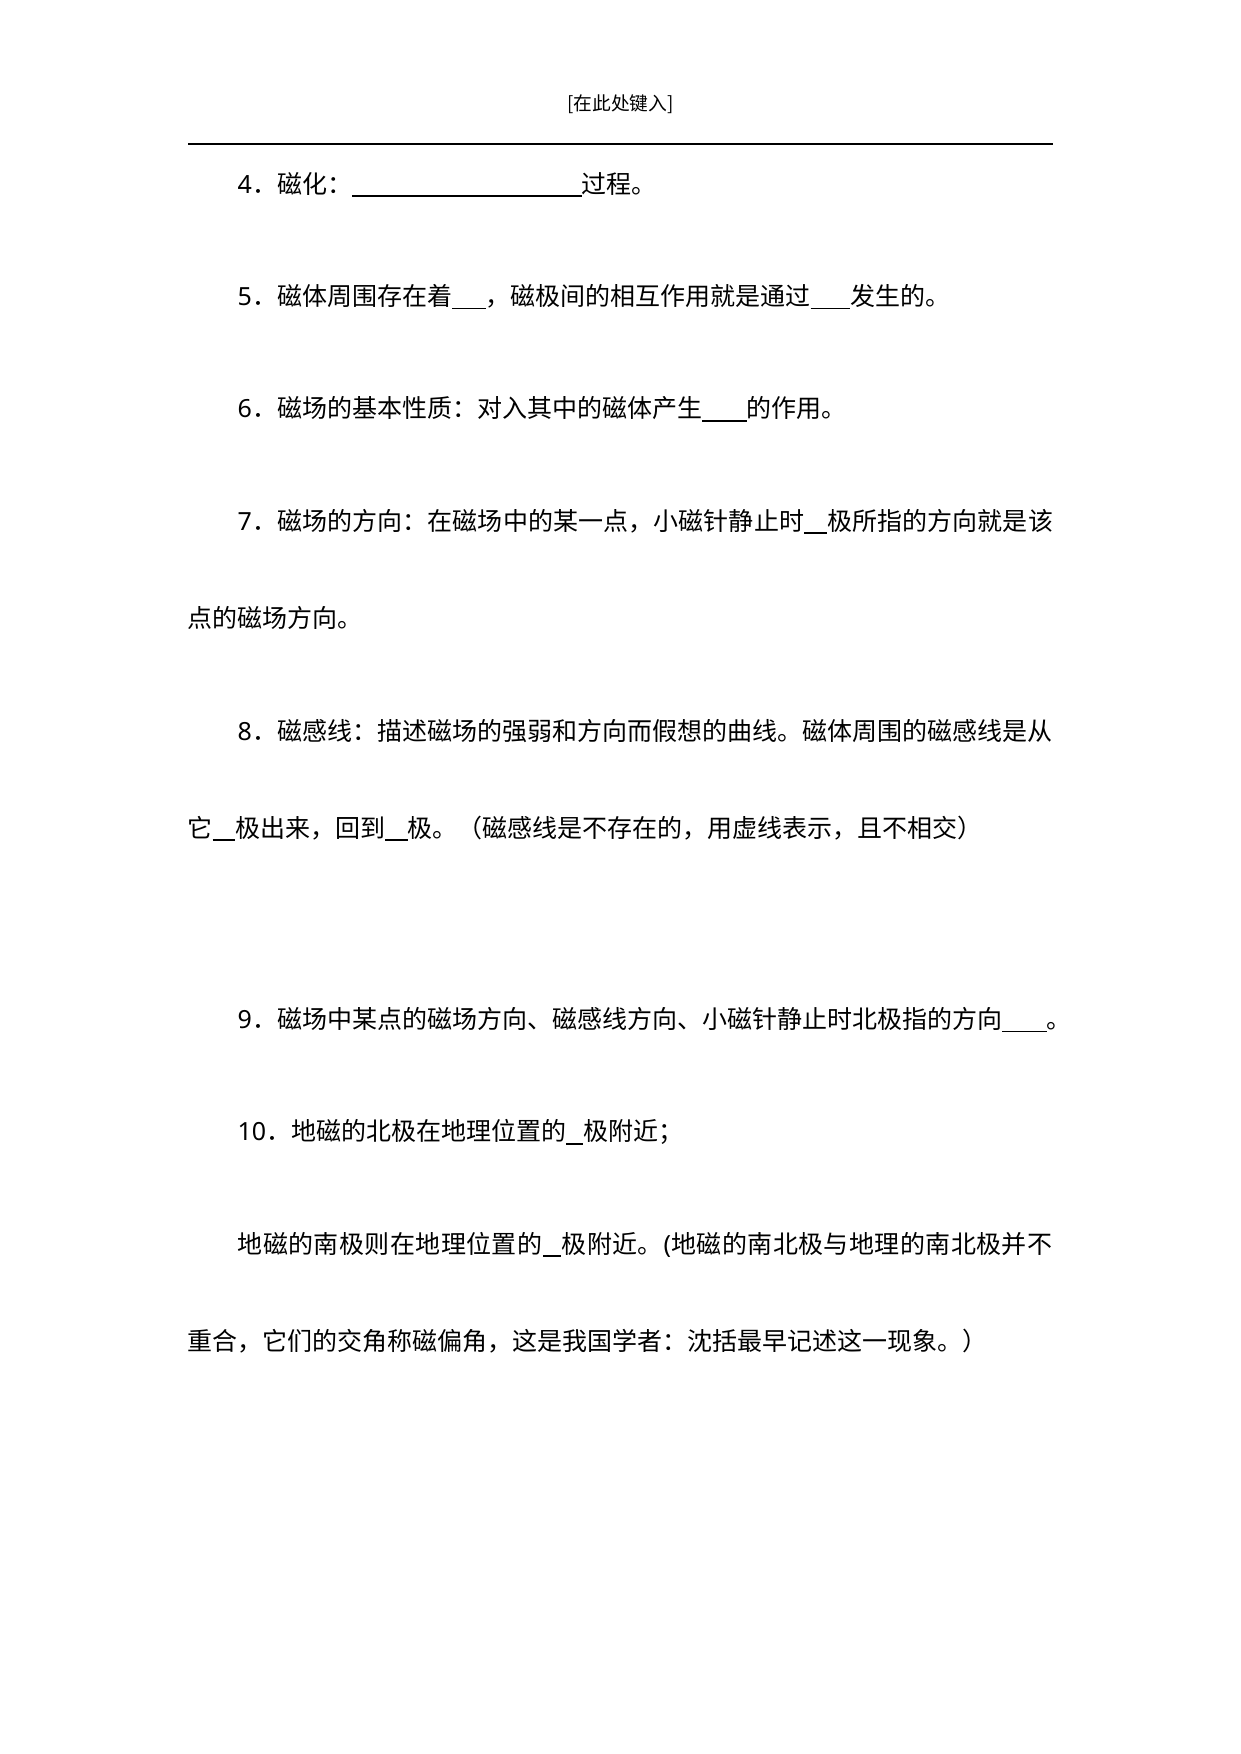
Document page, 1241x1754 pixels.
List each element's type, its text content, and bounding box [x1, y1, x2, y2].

text 4．磁化： 过程。 [187, 150, 1053, 215]
text 7．磁场的方向：在磁场中的某一点，小磁针静止时 极所指的方向就是该点的磁场方向。 [187, 487, 1053, 649]
text 5．磁体周围存在着 ，磁极间的相互作用就是通过 发生的。 [187, 262, 1053, 327]
text 8．磁感线：描述磁场的强弱和方向而假想的曲线。磁体周围的磁感线是从它 极出来，回到 极。（磁感线是不存在的，用虚线表示，且不相交） [187, 697, 1053, 859]
text 10．地磁的北极在地理位置的 极附近； [187, 1097, 1053, 1162]
text 地磁的南极则在地理位置的 极附近。(地磁的南北极与地理的南北极并不重合，它们的交角称磁偏角，这是我国学者：沈括最早记述这一现象。） [187, 1210, 1053, 1372]
text 6．磁场的基本性质：对入其中的磁体产生 的作用。 [187, 374, 1053, 439]
text 9．磁场中某点的磁场方向、磁感线方向、小磁针静止时北极指的方向 。 [187, 985, 1053, 1050]
